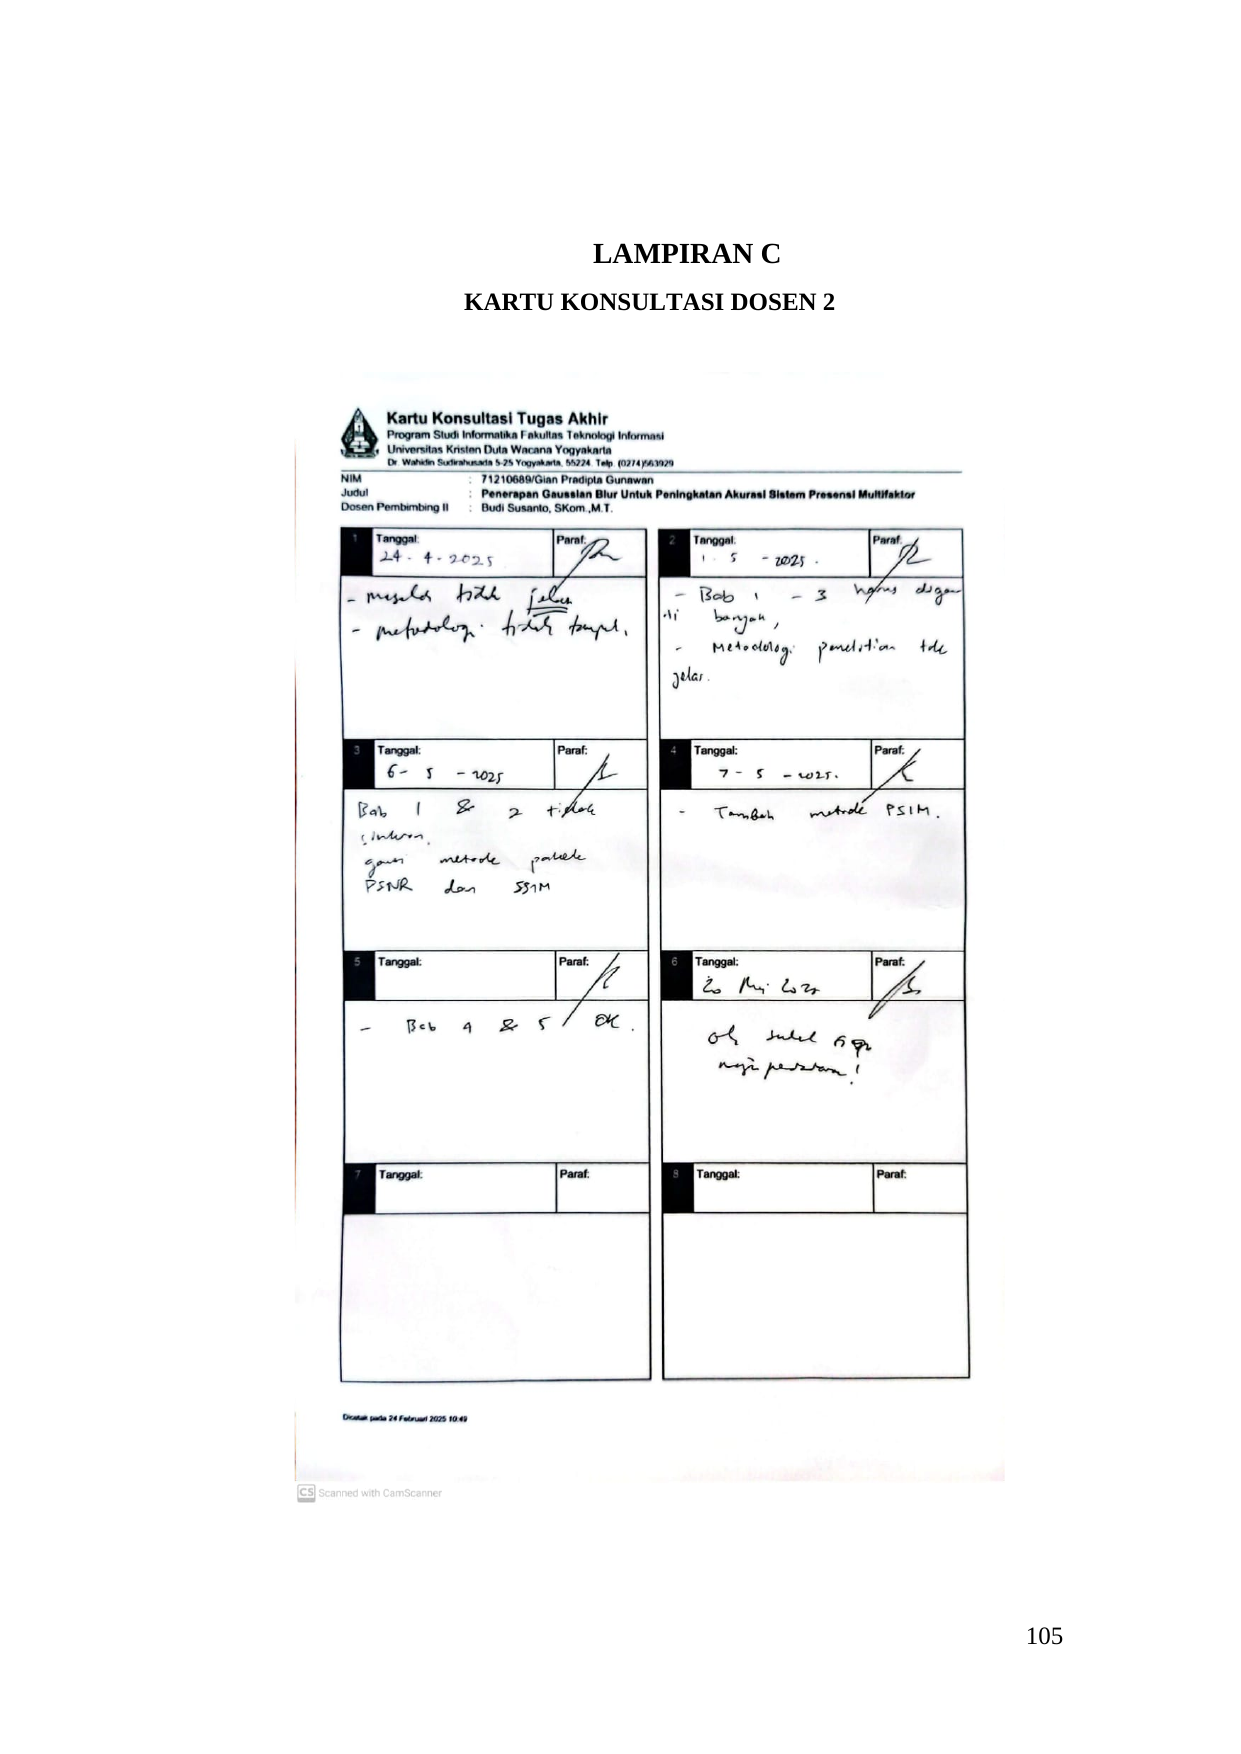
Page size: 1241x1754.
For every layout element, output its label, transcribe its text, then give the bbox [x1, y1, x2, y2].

text KARTU KONSULTASI DOSEN 2 [236, 287, 1063, 315]
subtitle LAMPIRAN C [311, 236, 1063, 270]
picture [294, 372, 1005, 1505]
